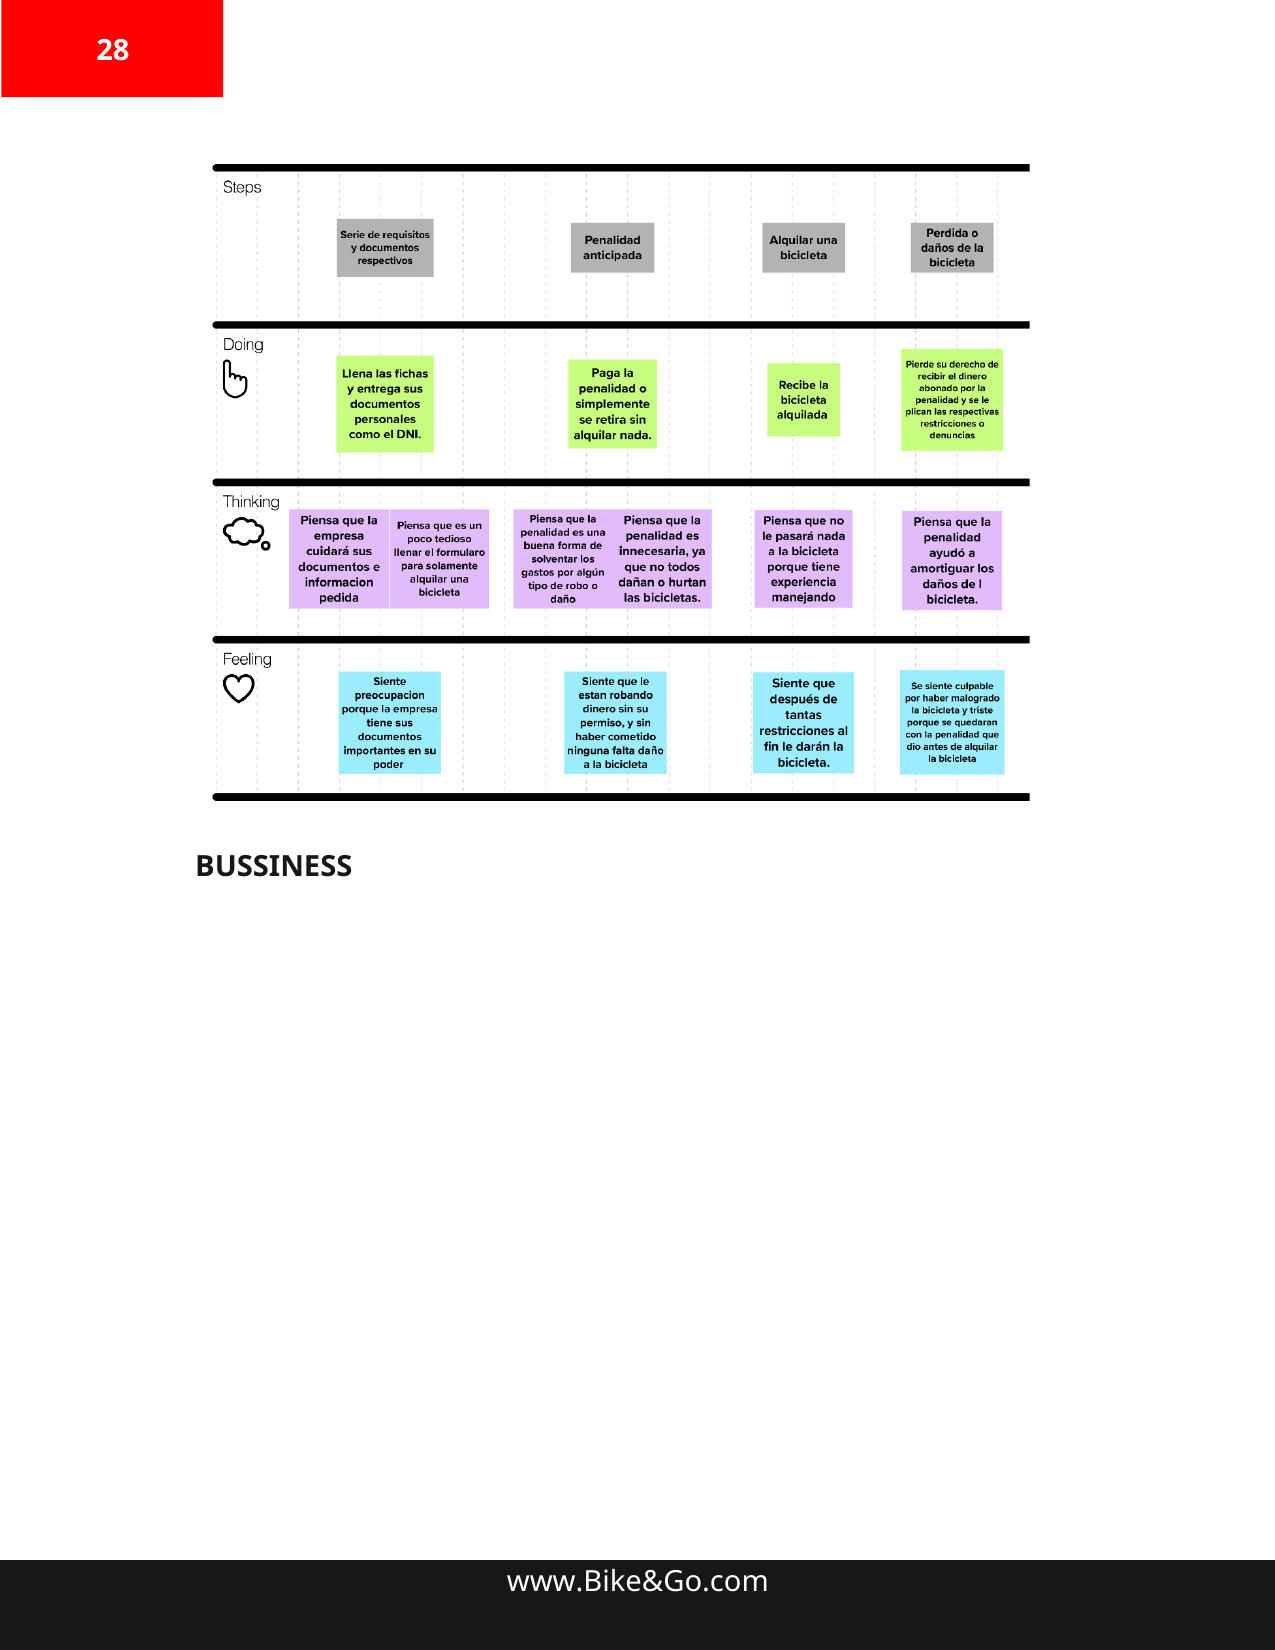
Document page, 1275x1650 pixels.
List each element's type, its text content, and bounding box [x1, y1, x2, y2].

text BUSSINESS [120, 845, 1155, 885]
picture [195, 148, 1030, 814]
